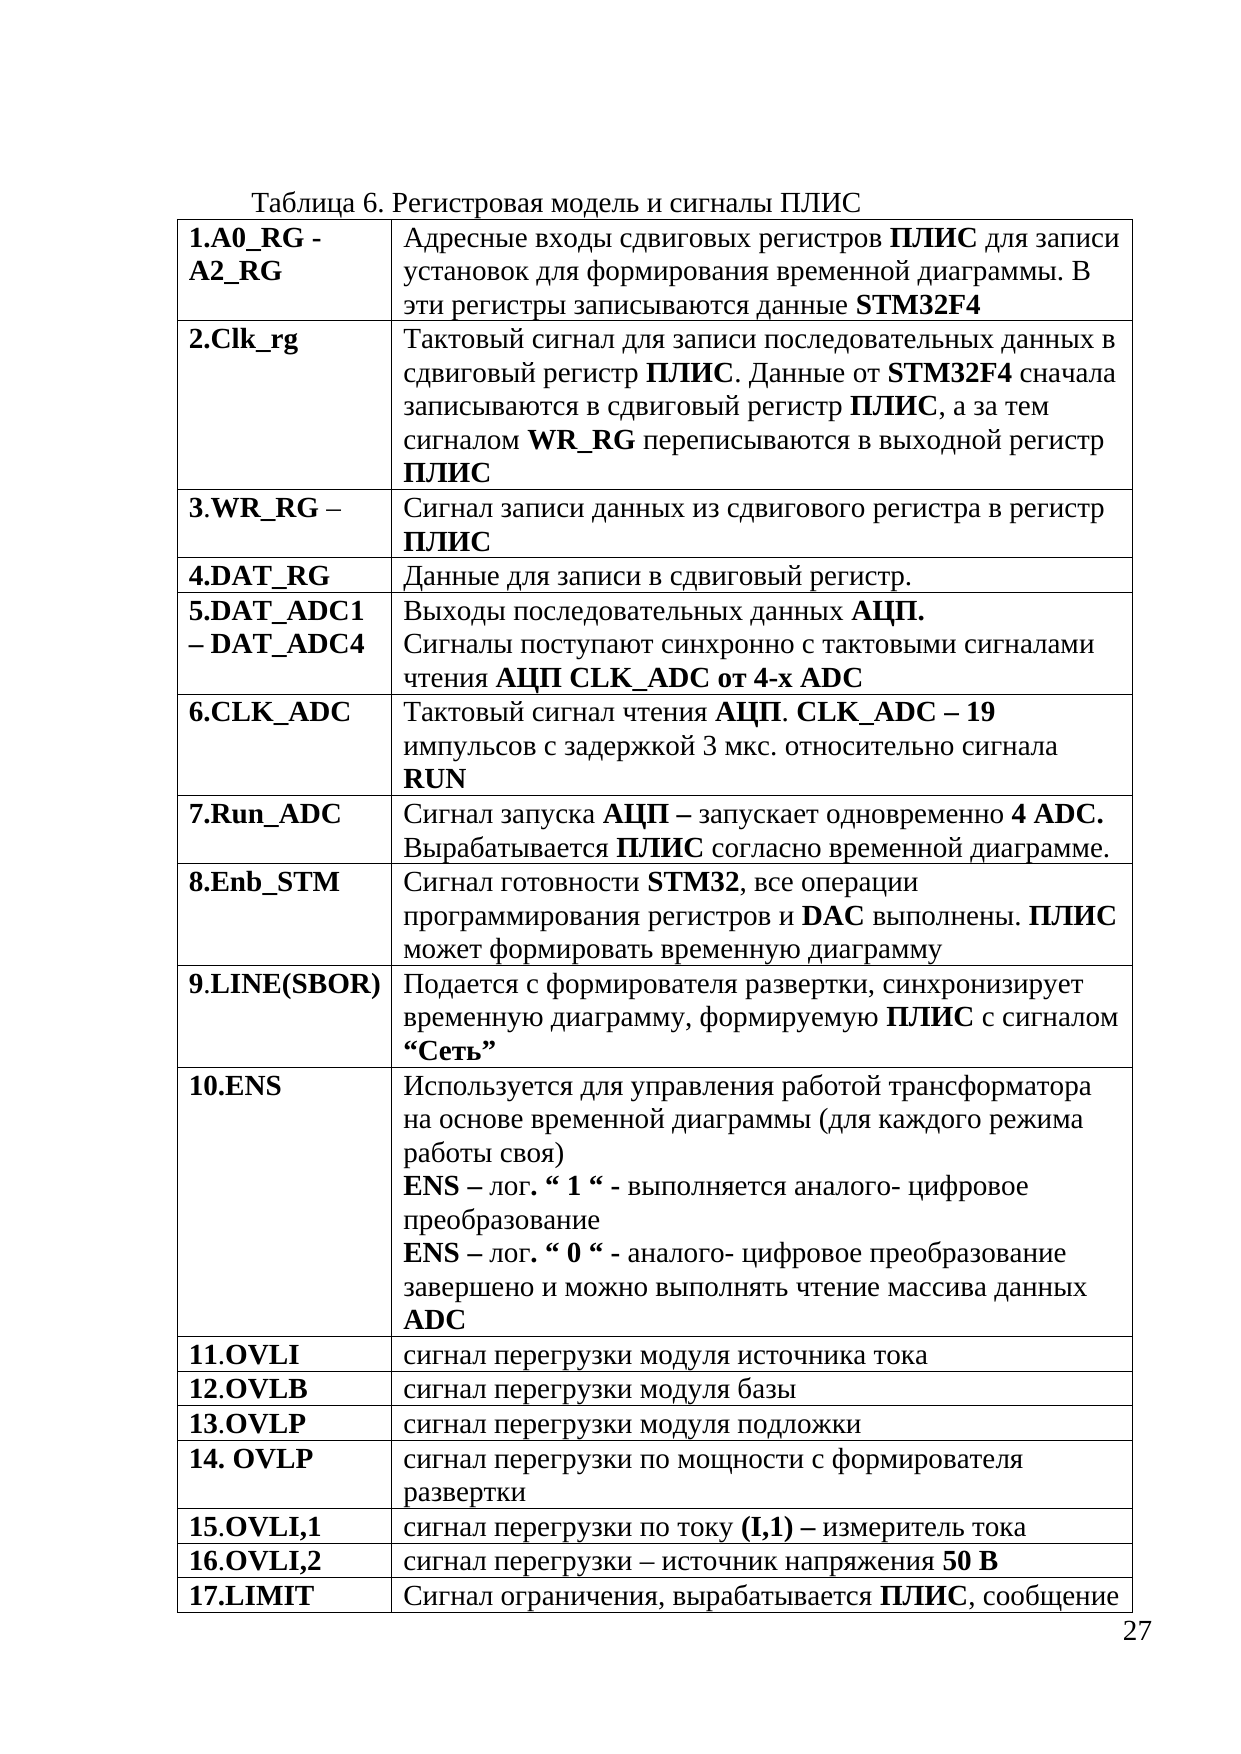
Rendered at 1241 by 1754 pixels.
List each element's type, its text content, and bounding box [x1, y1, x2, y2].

table_cell Данные для записи в сдвиговый регистр. [392, 558, 1132, 592]
table_cell сигнал перегрузки – источник напряжения 50 В [392, 1544, 1132, 1577]
table_cell 9.LINE(SBOR) [178, 966, 391, 1067]
table_cell Тактовый сигнал чтения АЦП. CLK_ADC – 19 импульсов с задержкой 3 мкс. относительно сигнала RUN [392, 695, 1132, 795]
table_cell 17.LIMIT [178, 1578, 391, 1612]
table_cell 11.OVLI [178, 1337, 391, 1371]
table_cell 5.DAT_ADC1 – DAT_ADC4 [178, 593, 391, 693]
table_cell Сигнал запуска АЦП – запускает одновременно 4 ADC. Вырабатывается ПЛИС согласно временной диаграмме. [392, 796, 1132, 863]
table_cell Подается с формирователя развертки, синхронизирует временную диаграмму, формируемую ПЛИС с сигналом “Сеть” [392, 966, 1132, 1067]
table_header 1.A0_RG - A2_RG [178, 220, 391, 320]
table_cell 13.OVLP [178, 1406, 391, 1440]
table_cell 7.Run_ADC [178, 796, 391, 863]
table_header Адресные входы сдвиговых регистров ПЛИС для записи установок для формирования временной диаграммы. В эти регистры записываются данные STM32F4 [392, 220, 1132, 320]
table_cell сигнал перегрузки по току (I,1) – измеритель тока [392, 1509, 1132, 1542]
table_cell сигнал перегрузки модуля базы [392, 1372, 1132, 1405]
table_cell 12.OVLB [178, 1372, 391, 1405]
table_cell Выходы последовательных данных АЦП. Сигналы поступают синхронно с тактовыми сигналами чтения АЦП CLK_ADC от 4-х ADC [392, 593, 1132, 693]
text Таблица 6. Регистровая модель и сигналы ПЛИС [177, 185, 1152, 219]
table_cell 3.WR_RG – [178, 490, 391, 557]
table_cell 8.Enb_STM [178, 864, 391, 965]
table_cell 2.Clk_rg [178, 321, 391, 489]
table_cell Используется для управления работой трансформатора на основе временной диаграммы (для каждого режима работы своя) ENS – лог. “ 1 “ - выполняется аналого- цифровое преобразование ENS – лог. “ 0 “ - аналого- цифровое преобразование завершено и можно выполнять чтение массива данных ADC [392, 1068, 1132, 1336]
table_cell 10.ENS [178, 1068, 391, 1336]
table_cell 15.OVLI,1 [178, 1509, 391, 1542]
table_cell 16.OVLI,2 [178, 1544, 391, 1577]
table_cell сигнал перегрузки модуля источника тока [392, 1337, 1132, 1371]
table_cell Сигнал записи данных из сдвигового регистра в регистр ПЛИС [392, 490, 1132, 557]
table_cell сигнал перегрузки по мощности с формирователя развертки [392, 1441, 1132, 1508]
table_cell Тактовый сигнал для записи последовательных данных в сдвиговый регистр ПЛИС. Данные от STM32F4 сначала записываются в сдвиговый регистр ПЛИС, а за тем сигналом WR_RG переписываются в выходной регистр ПЛИС [392, 321, 1132, 489]
table_cell сигнал перегрузки модуля подложки [392, 1406, 1132, 1440]
table_cell 6.CLK_ADC [178, 695, 391, 795]
table_cell 14. OVLP [178, 1441, 391, 1508]
table_cell 4.DAT_RG [178, 558, 391, 592]
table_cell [392, 1578, 1132, 1612]
table_cell Сигнал готовности STM32, все операции программирования регистров и DAC выполнены. ПЛИС может формировать временную диаграмму [392, 864, 1132, 965]
